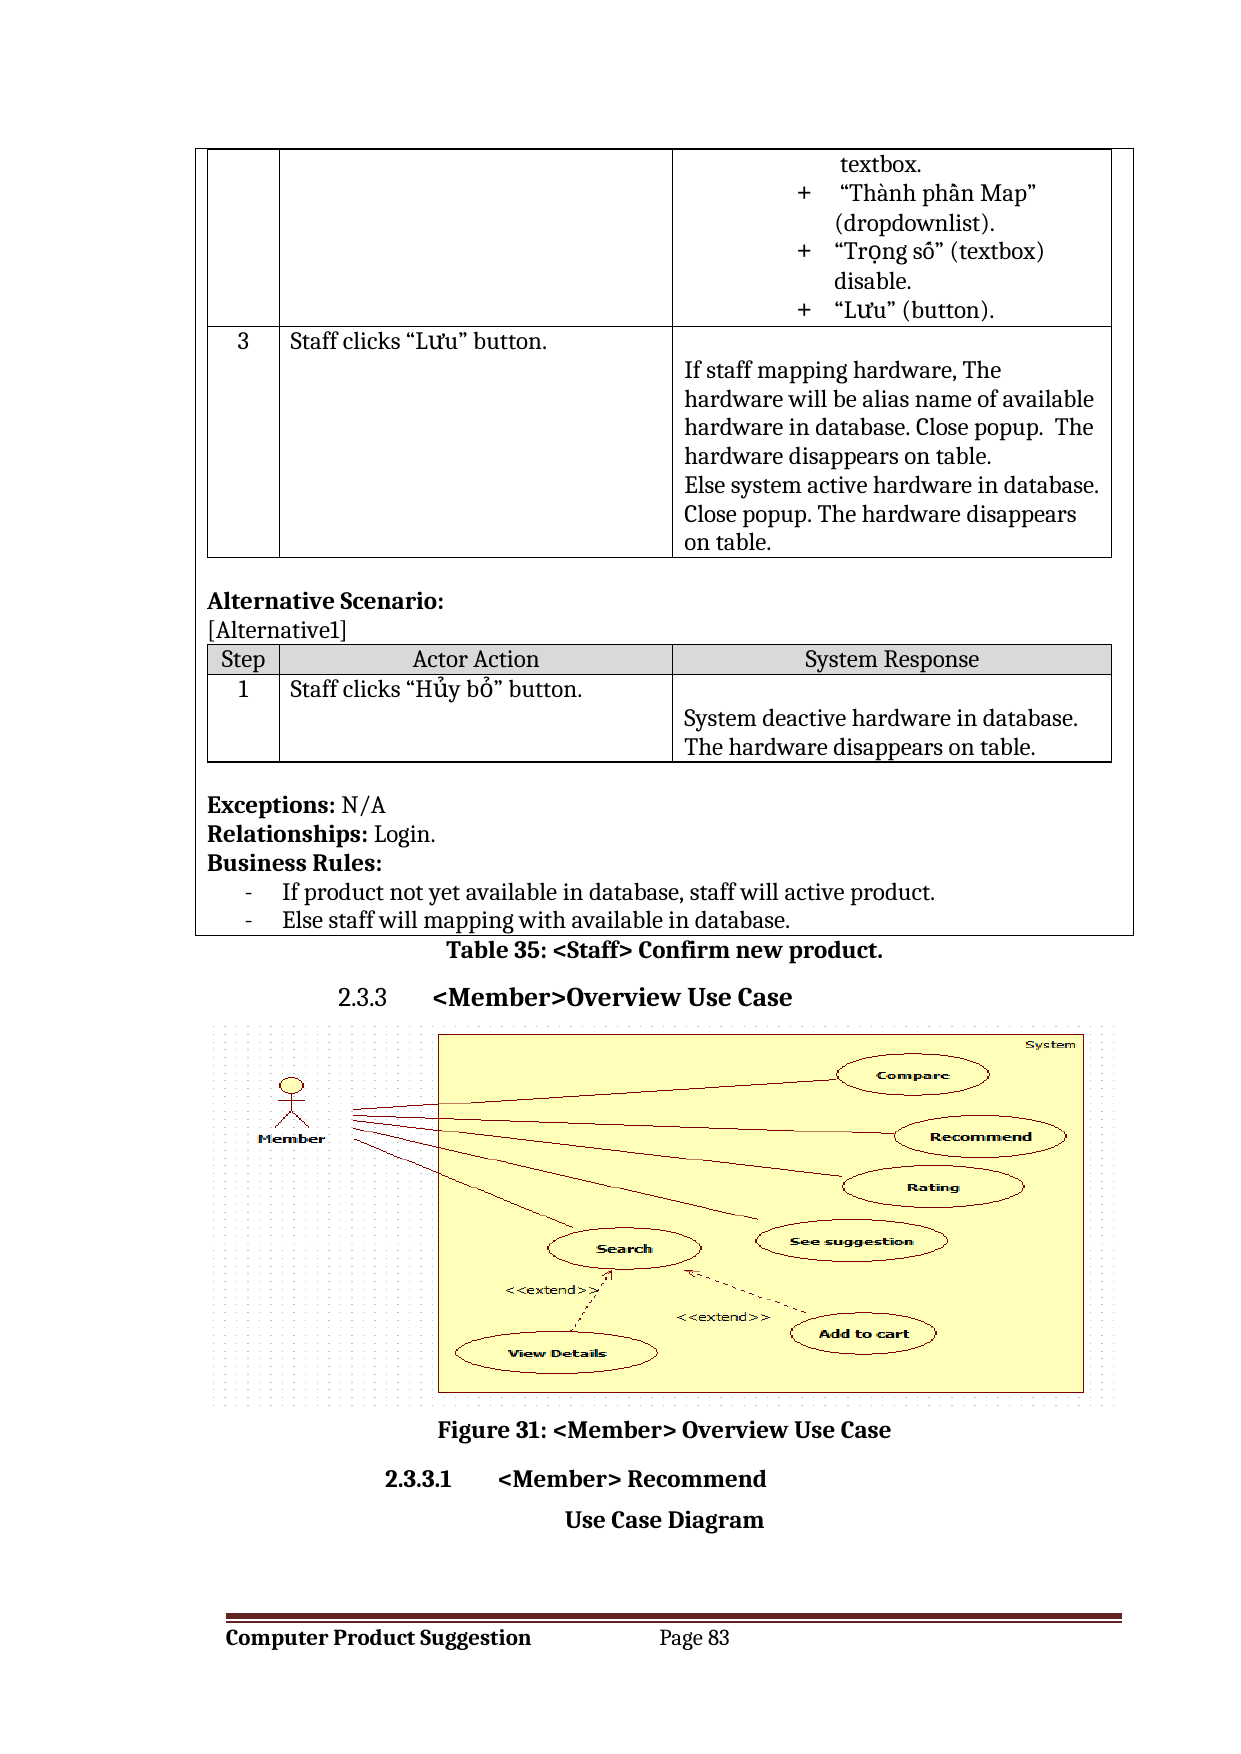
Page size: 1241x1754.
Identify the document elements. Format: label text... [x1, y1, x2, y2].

subtitle <Member>Overview Use Case [338, 982, 1122, 1013]
subtitle <Member> Recommend [385, 1465, 1122, 1494]
subtitle Use Case Diagram [207, 1506, 1122, 1535]
subtitle Table 35: <Staff> Confirm new product. [207, 936, 1122, 965]
picture [206, 1021, 1122, 1412]
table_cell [196, 149, 1133, 935]
text Figure 31: <Member> Overview Use Case [207, 1416, 1122, 1444]
